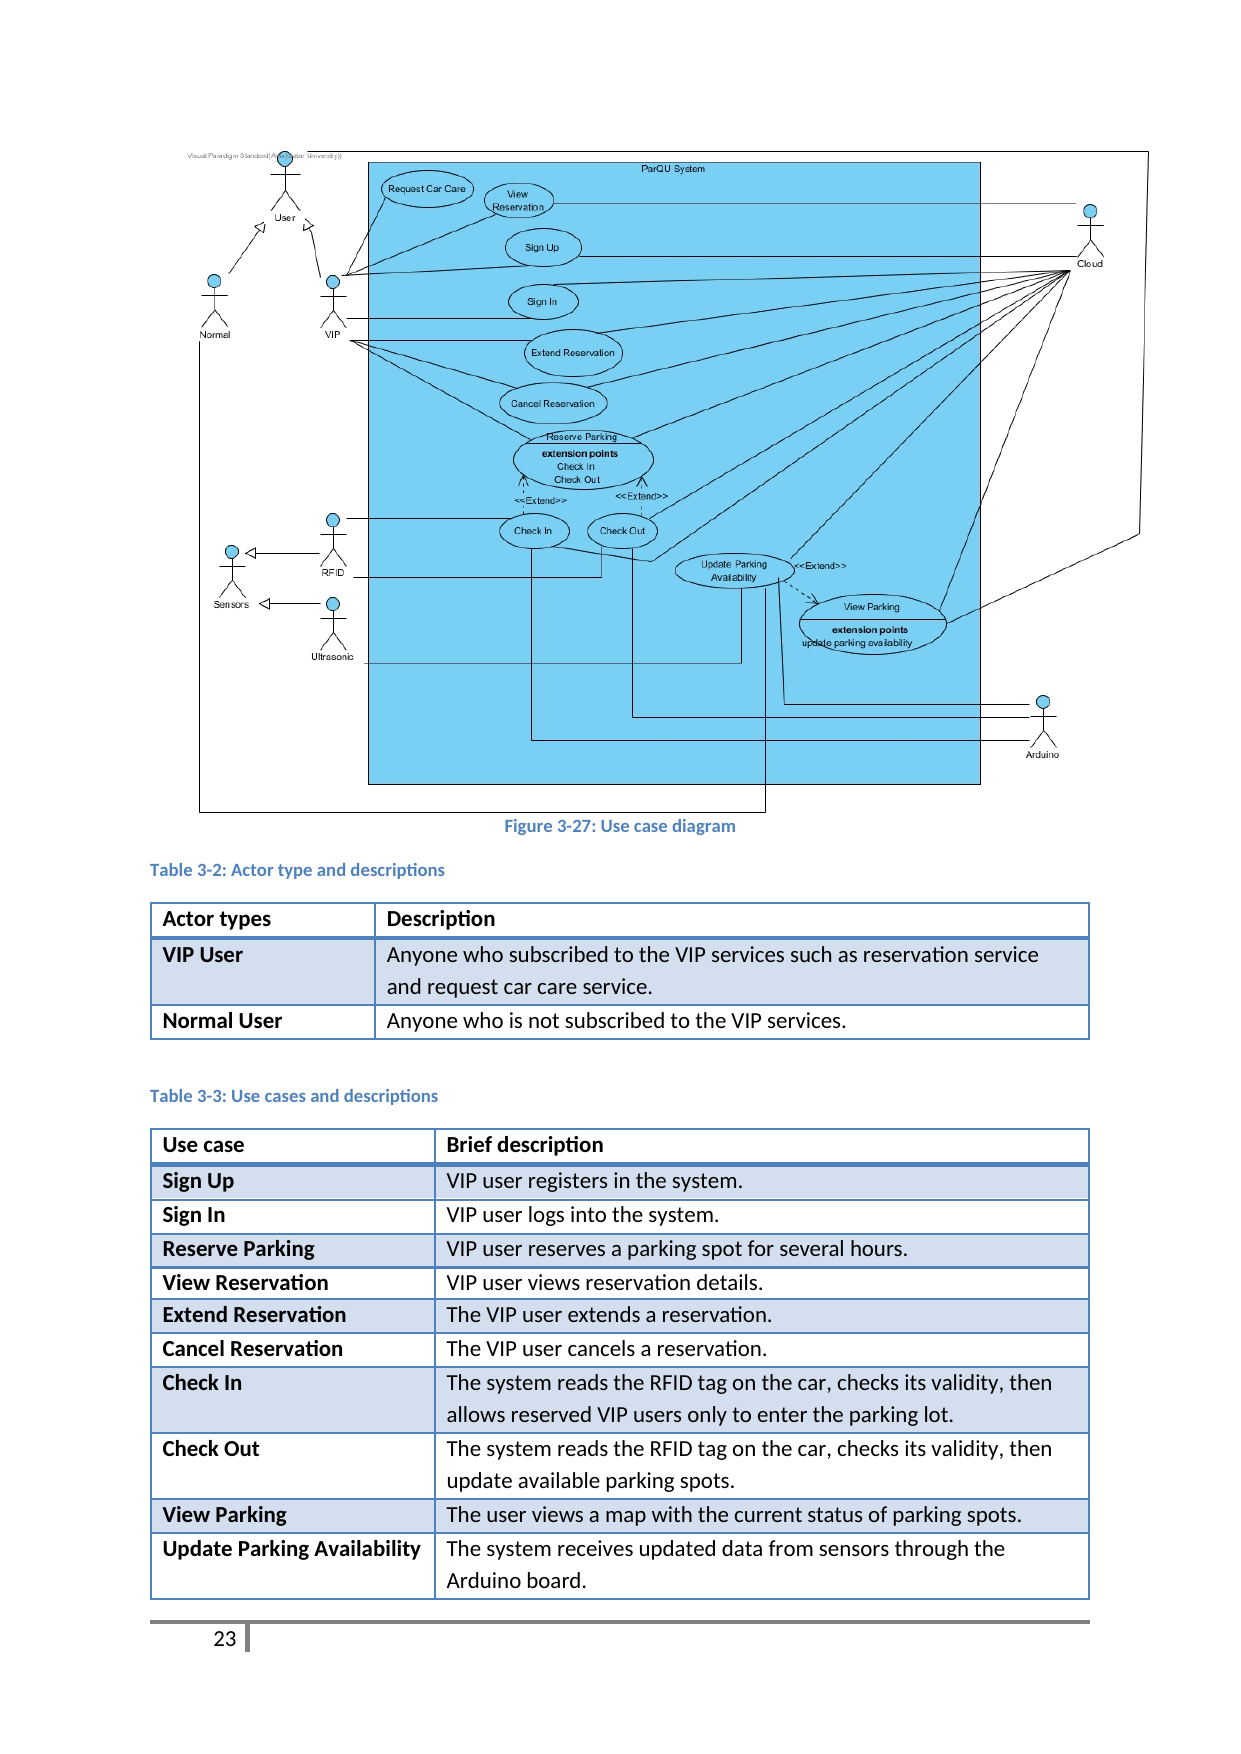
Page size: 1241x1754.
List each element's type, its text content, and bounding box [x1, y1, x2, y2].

table_cell Anyone who is not subscribed to the VIP services. [376, 1006, 1088, 1038]
table_cell The system reads the RFID tag on the car, checks its validity, then allows reserved VIP users only to enter the parking lot. [436, 1368, 1088, 1432]
picture [187, 150, 1151, 815]
table_cell The user views a map with the current status of parking spots. [436, 1500, 1088, 1532]
table_header Brief description [436, 1130, 1088, 1162]
table_cell The VIP user cancels a reservation. [436, 1334, 1088, 1366]
table_cell Check Out [152, 1434, 434, 1498]
table_header Use case [152, 1130, 434, 1162]
table_header Description [376, 904, 1088, 936]
table_cell Cancel Reservation [152, 1334, 434, 1366]
table_cell Anyone who subscribed to the VIP services such as reservation service and request car care service. [376, 940, 1088, 1004]
table_cell Sign Up [152, 1167, 434, 1198]
table_cell Reserve Parking [152, 1235, 434, 1266]
table_cell VIP user views reservation details. [436, 1269, 1088, 1298]
table_cell The VIP user extends a reservation. [436, 1300, 1088, 1332]
table_cell View Parking [152, 1500, 434, 1532]
table_cell VIP user reserves a parking spot for several hours. [436, 1235, 1088, 1266]
table_cell Normal User [152, 1006, 374, 1038]
table_cell VIP user registers in the system. [436, 1167, 1088, 1198]
table_cell VIP User [152, 940, 374, 1004]
table_cell The system reads the RFID tag on the car, checks its validity, then update available parking spots. [436, 1434, 1088, 1498]
table_cell Sign In [152, 1201, 434, 1232]
table_cell Extend Reservation [152, 1300, 434, 1332]
table_cell The system receives updated data from sensors through the Arduino board. [436, 1534, 1088, 1598]
table_cell View Reservation [152, 1269, 434, 1298]
table_cell Update Parking Availability [152, 1534, 434, 1598]
table_cell Check In [152, 1368, 434, 1432]
table_cell VIP user logs into the system. [436, 1201, 1088, 1232]
table_header Actor types [152, 904, 374, 936]
